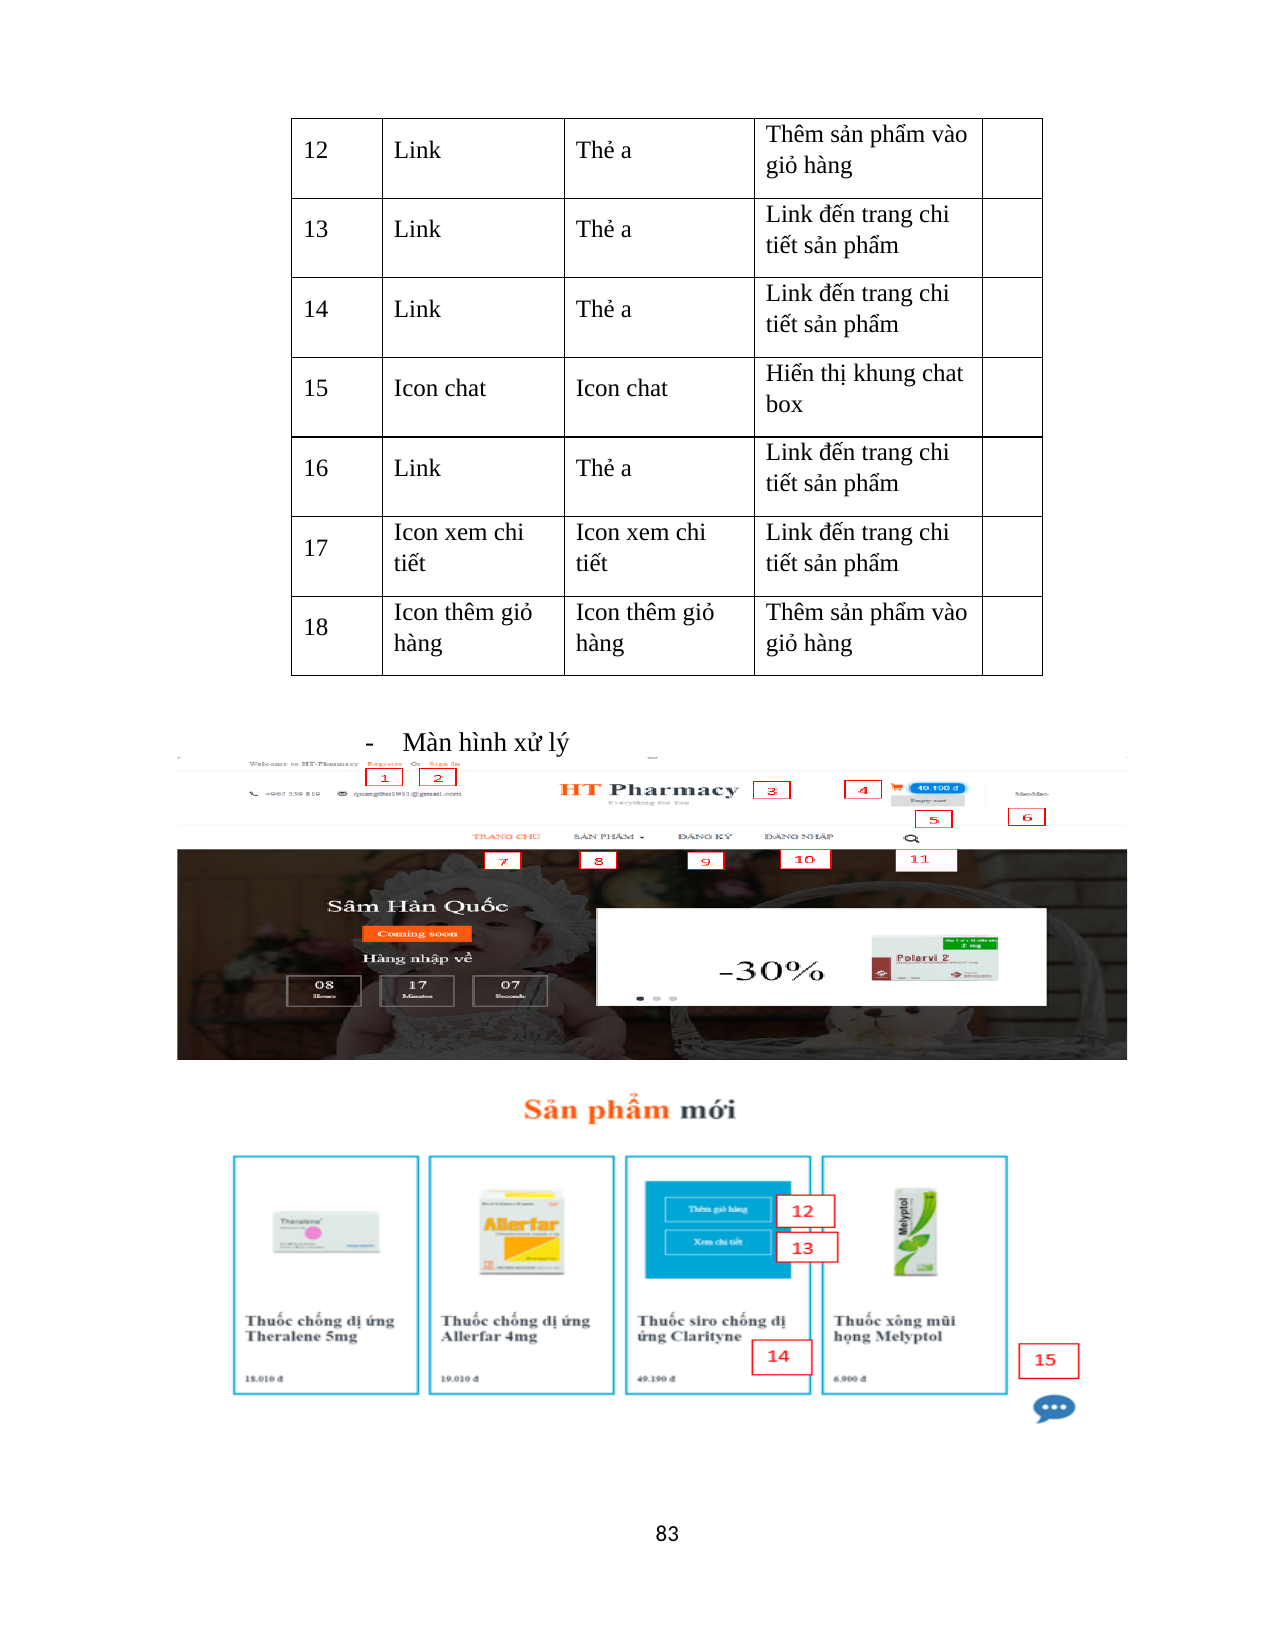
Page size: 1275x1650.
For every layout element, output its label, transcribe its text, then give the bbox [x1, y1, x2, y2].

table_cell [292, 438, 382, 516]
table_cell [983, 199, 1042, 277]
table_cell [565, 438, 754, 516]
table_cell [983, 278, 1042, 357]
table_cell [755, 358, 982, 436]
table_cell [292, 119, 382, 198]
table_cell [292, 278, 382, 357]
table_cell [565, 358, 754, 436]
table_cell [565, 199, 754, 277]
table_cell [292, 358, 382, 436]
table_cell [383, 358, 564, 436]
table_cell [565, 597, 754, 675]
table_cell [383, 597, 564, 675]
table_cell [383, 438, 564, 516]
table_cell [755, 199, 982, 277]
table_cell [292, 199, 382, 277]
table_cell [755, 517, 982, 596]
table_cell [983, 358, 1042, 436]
list Màn hình xử lý [365, 726, 1157, 758]
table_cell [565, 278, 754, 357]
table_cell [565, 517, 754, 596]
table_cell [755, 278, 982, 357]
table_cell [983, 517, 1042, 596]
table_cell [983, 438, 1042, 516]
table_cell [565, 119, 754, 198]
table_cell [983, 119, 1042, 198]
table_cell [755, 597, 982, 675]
picture [177, 757, 1128, 1060]
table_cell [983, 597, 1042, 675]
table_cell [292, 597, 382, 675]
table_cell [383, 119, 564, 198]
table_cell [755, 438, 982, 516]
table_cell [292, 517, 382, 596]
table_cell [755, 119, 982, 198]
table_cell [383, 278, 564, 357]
picture [177, 1078, 1094, 1430]
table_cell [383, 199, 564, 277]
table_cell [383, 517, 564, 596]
